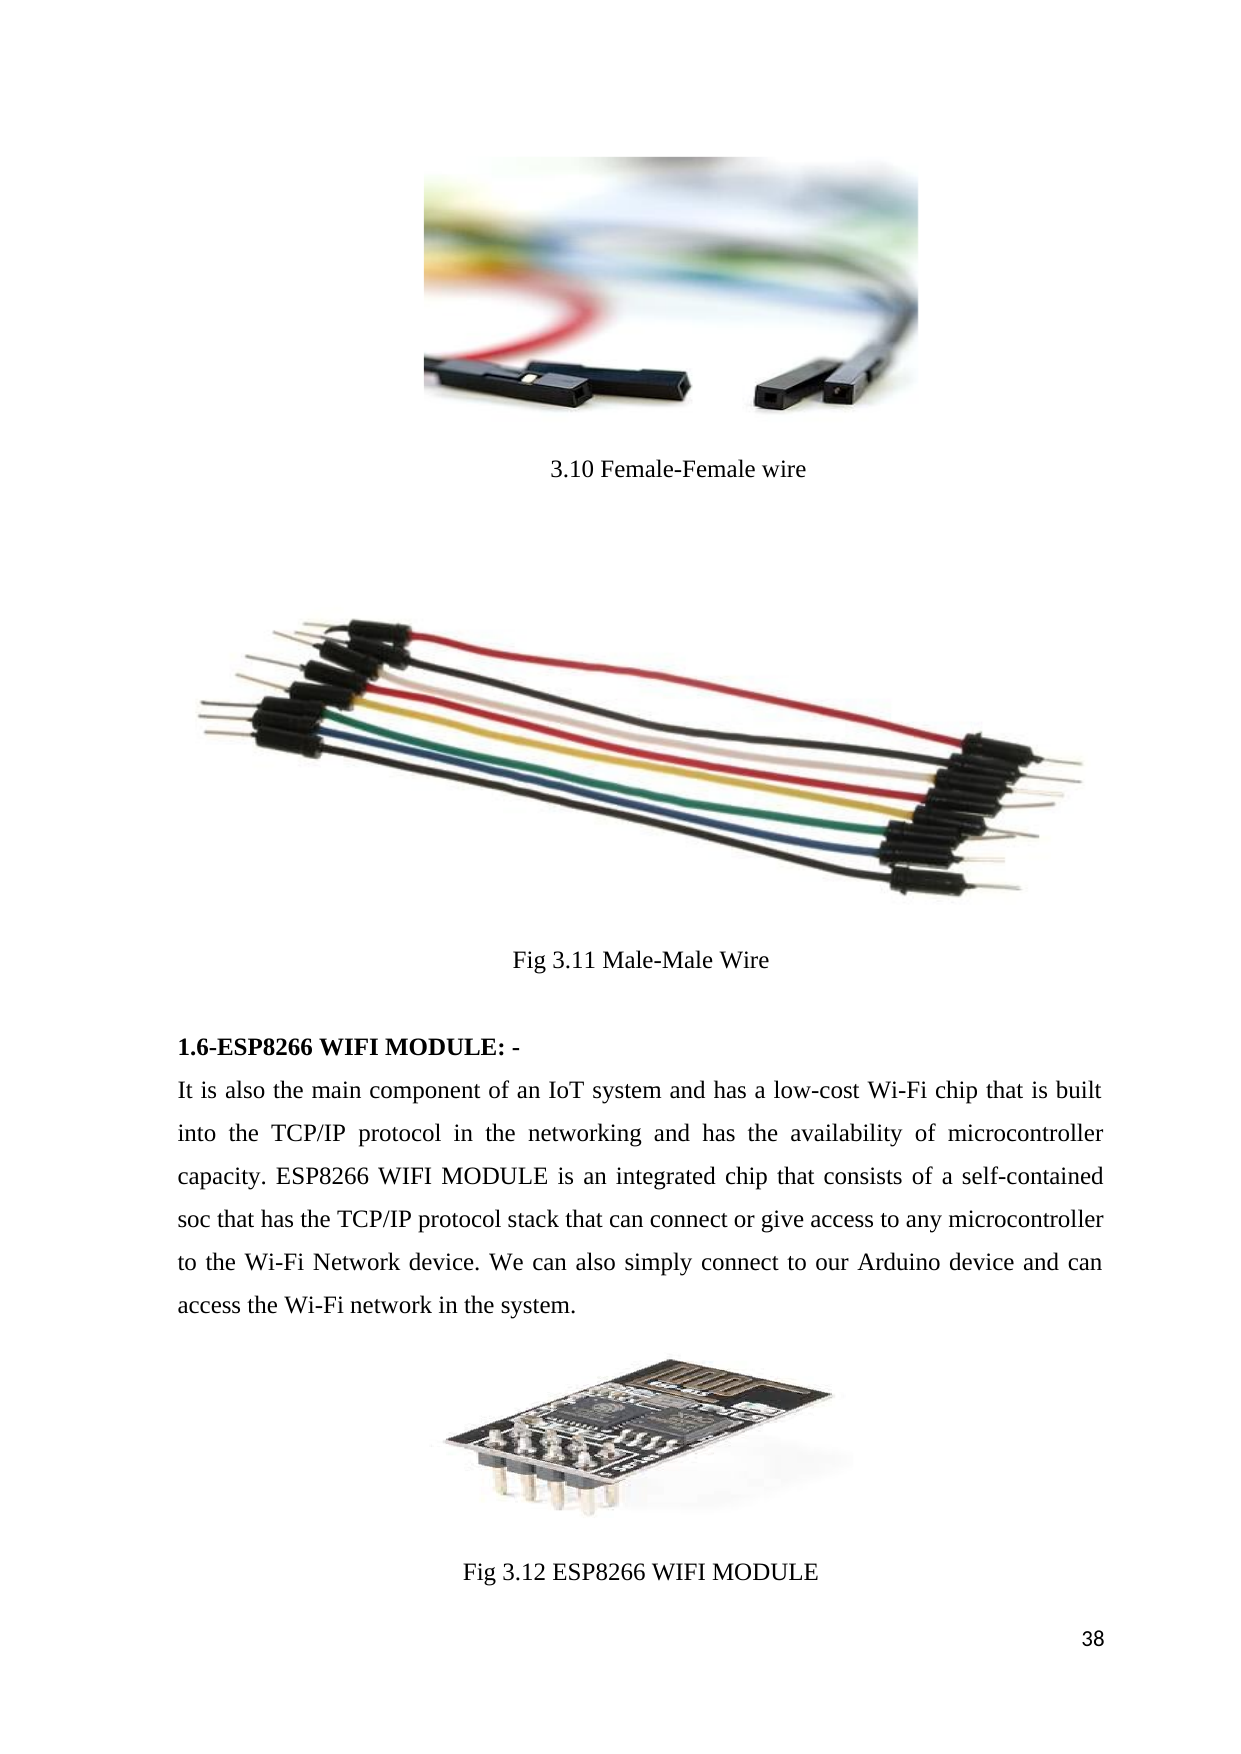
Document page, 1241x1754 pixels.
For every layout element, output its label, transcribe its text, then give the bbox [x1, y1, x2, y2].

list 3.10 Female-Female wire [252, 454, 1104, 483]
text Fig 3.11 Male-Male Wire [177, 945, 1104, 974]
text 1.6-ESP8266 WIFI MODULE: - [177, 1032, 1104, 1060]
picture [423, 147, 933, 440]
picture [428, 1333, 854, 1543]
picture [177, 497, 1105, 932]
text Fig 3.12 ESP8266 WIFI MODULE [177, 1557, 1104, 1586]
text It is also the main component of an IoT system and has a low-cost Wi-Fi chip that is built into the TCP/IP protocol in the networking and has the availability of microcontroller capacity. ESP8266 WIFI MODULE is an integrated chip that consists of a self-contained soc that has the TCP/IP protocol stack that can connect or give access to any microcontroller to the Wi-Fi Network device. We can also simply connect to our Arduino device and can access the Wi-Fi network in the system. [177, 1075, 1104, 1319]
